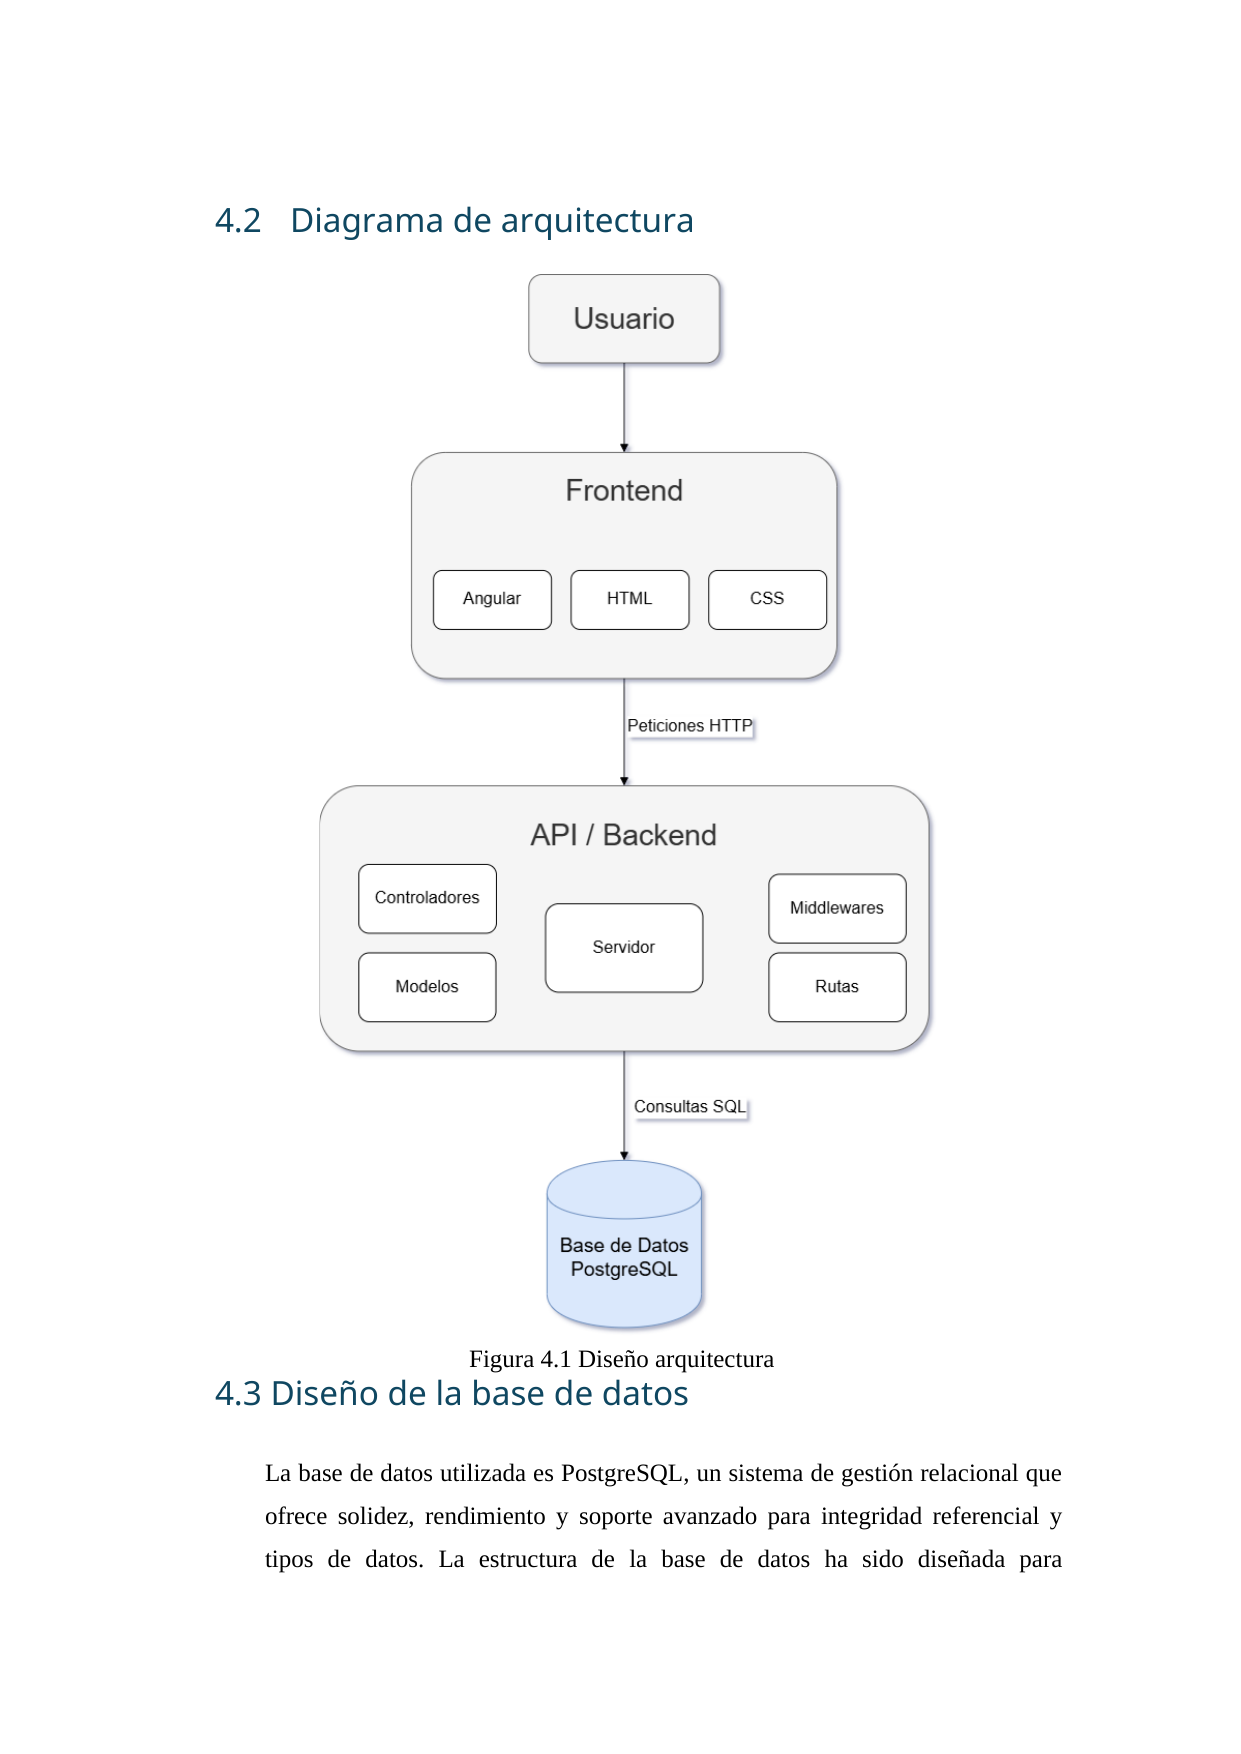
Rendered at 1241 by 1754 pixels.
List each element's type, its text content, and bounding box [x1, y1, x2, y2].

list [265, 1458, 1063, 1573]
picture [319, 274, 942, 1339]
subtitle Diagrama de arquitectura [215, 197, 1063, 243]
